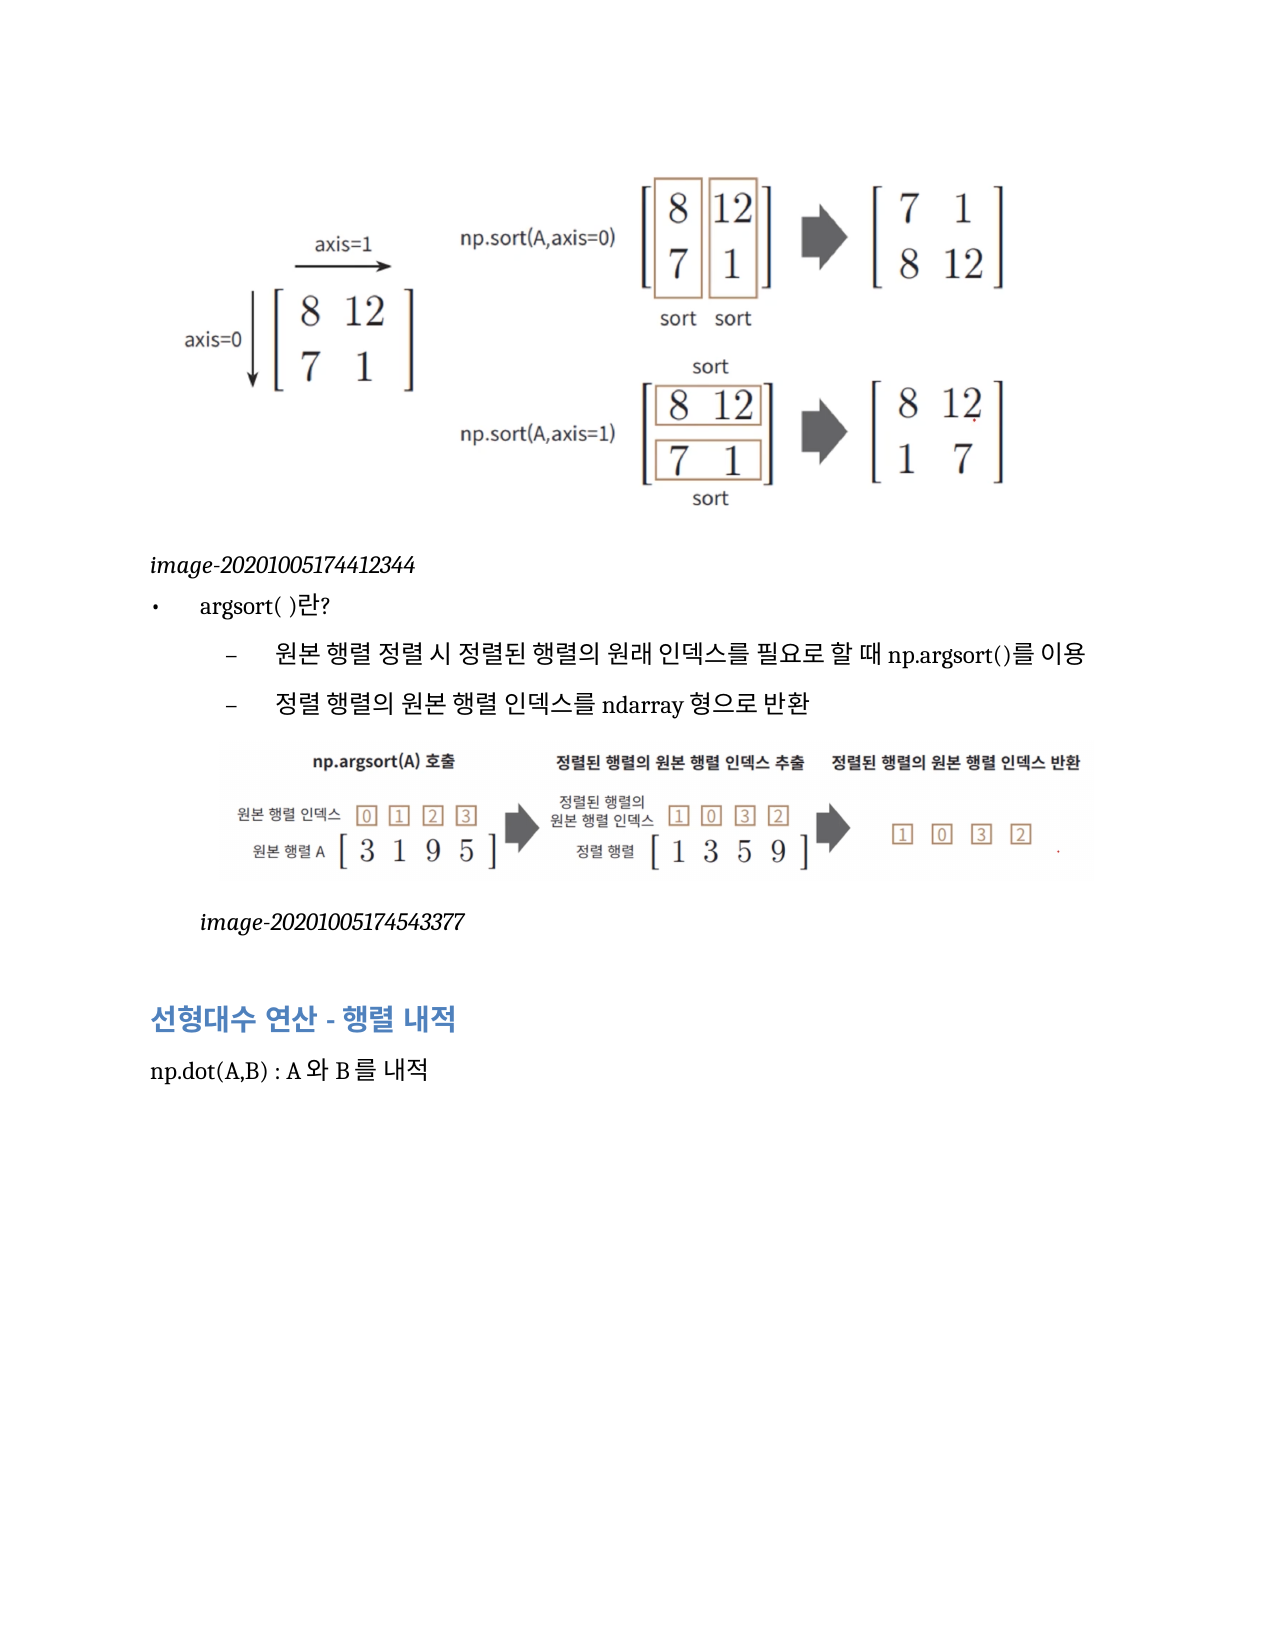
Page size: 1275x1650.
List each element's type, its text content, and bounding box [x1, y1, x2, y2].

text image-20201005174412344 [150, 551, 1125, 579]
list 정렬 행렬의 원본 행렬 인덱스를 ndarray 형으로 반환 [225, 691, 1125, 720]
picture [168, 150, 1044, 530]
picture [218, 740, 1094, 881]
subtitle 선형대수 연산 - 행렬 내적 [150, 999, 1125, 1038]
list image-20201005174543377 [150, 908, 1125, 937]
list argsort( )란? [150, 592, 1125, 621]
text np.dot(A,B) : A와 B를 내적 [150, 1057, 1125, 1086]
list 원본 행렬 정렬 시 정렬된 행렬의 원래 인덱스를 필요로 할 때 np.argsort()를 이용 [225, 641, 1125, 670]
